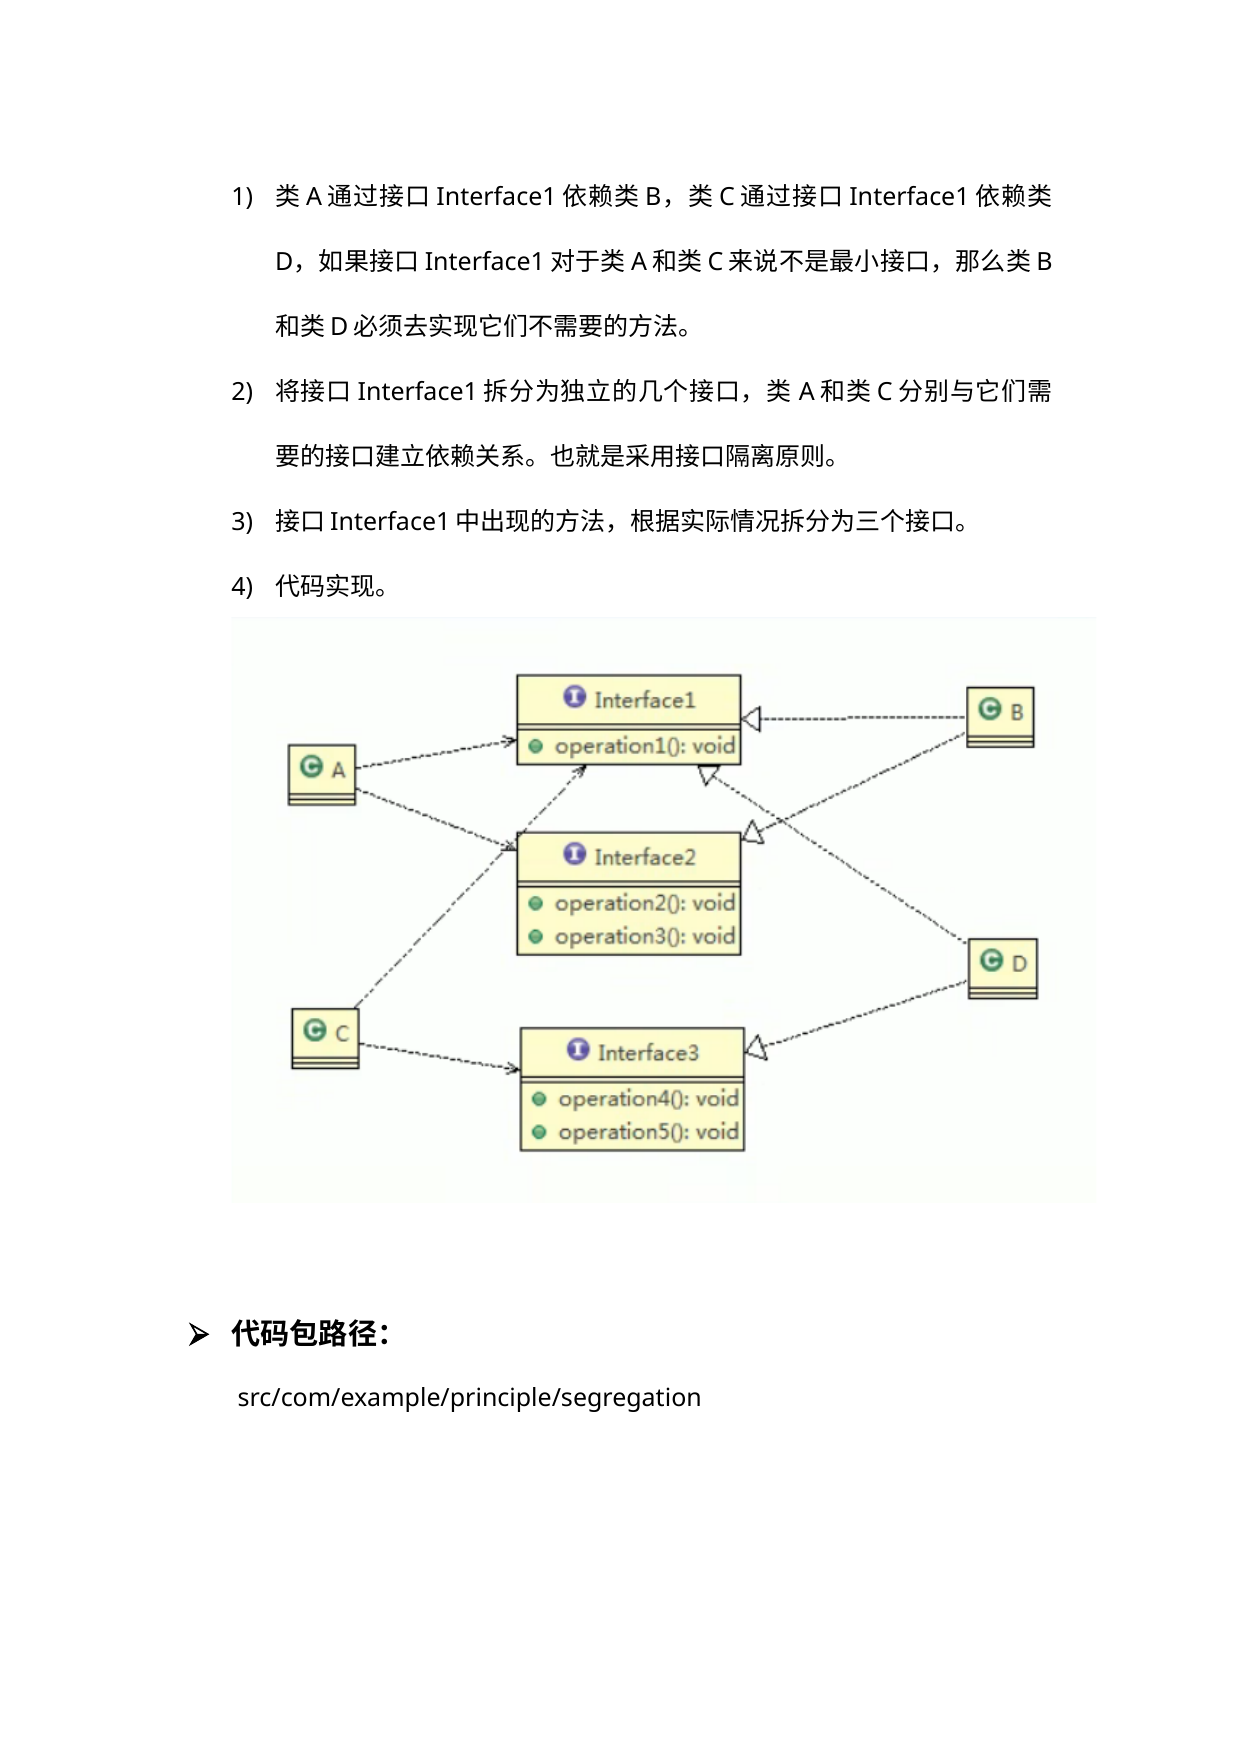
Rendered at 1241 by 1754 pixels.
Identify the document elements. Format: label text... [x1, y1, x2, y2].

list 代码实现。 [231, 552, 1053, 617]
list 代码包路径： [187, 1299, 1053, 1364]
list 将接口Interface1拆分为独立的几个接口，类A和类C分别与它们需要的接口建立依赖关系。也就是采用接口隔离原则。 [231, 357, 1053, 487]
list 类A通过接口Interface1依赖类B，类C通过接口Interface1依赖类D，如果接口Interface1对于类A和类C来说不是最小接口，那么类B和类D必须去实现它们不需要的方法。 [231, 162, 1053, 357]
text src/com/example/principle/segregation [187, 1364, 1053, 1429]
picture [231, 617, 1097, 1203]
list 接口Interface1中出现的方法，根据实际情况拆分为三个接口。 [231, 487, 1053, 552]
